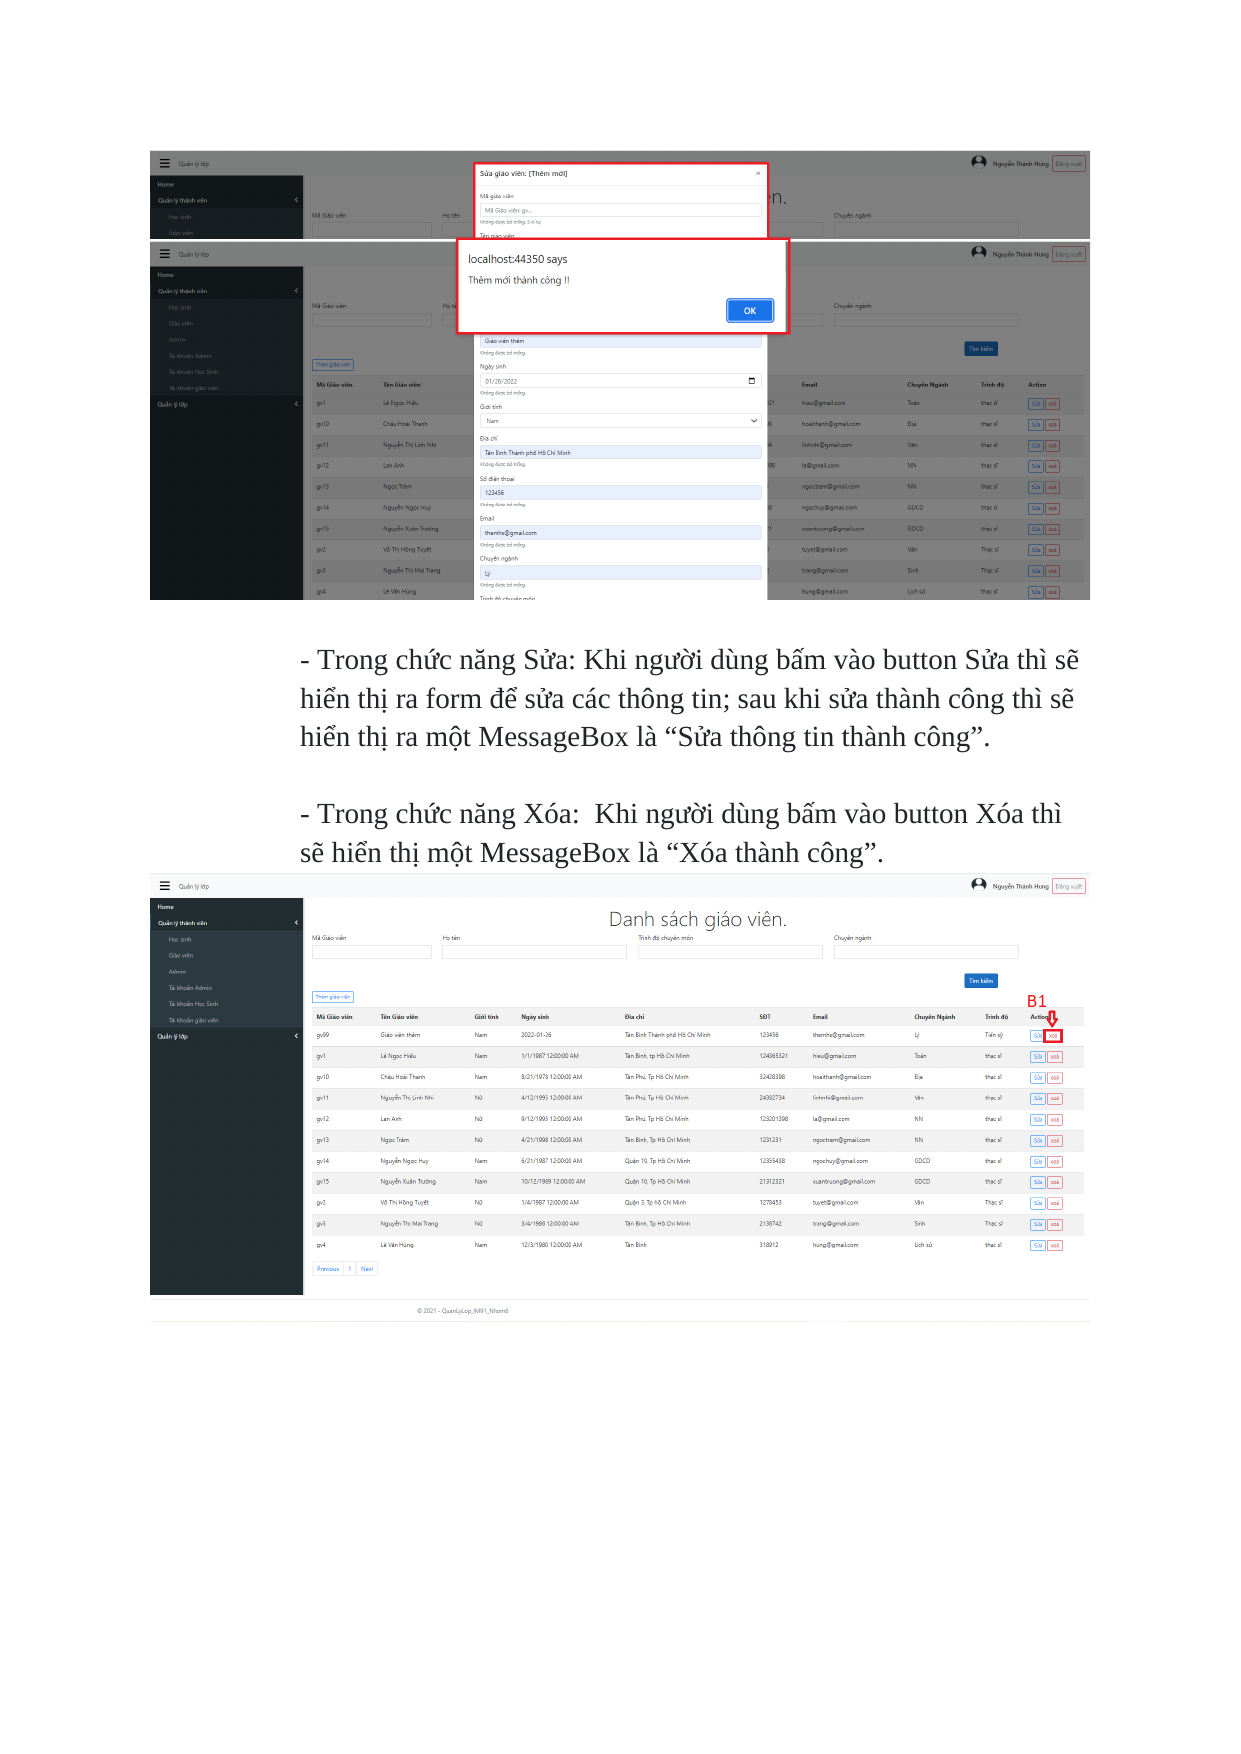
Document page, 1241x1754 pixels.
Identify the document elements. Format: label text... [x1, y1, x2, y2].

picture [150, 150, 1091, 600]
text - Trong chức năng Sửa: Khi người dùng bấm vào button Sửa thì sẽ hiển thị ra form để sửa các thông tin; sau khi sửa thành công thì sẽ hiển thị ra một MessageBox là “Sửa thông tin thành công”. [300, 642, 1090, 753]
text - Trong chức năng Xóa: Khi người dùng bấm vào button Xóa thì sẽ hiển thị một MessageBox là “Xóa thành công”. [300, 797, 1090, 869]
picture [150, 873, 1091, 1322]
